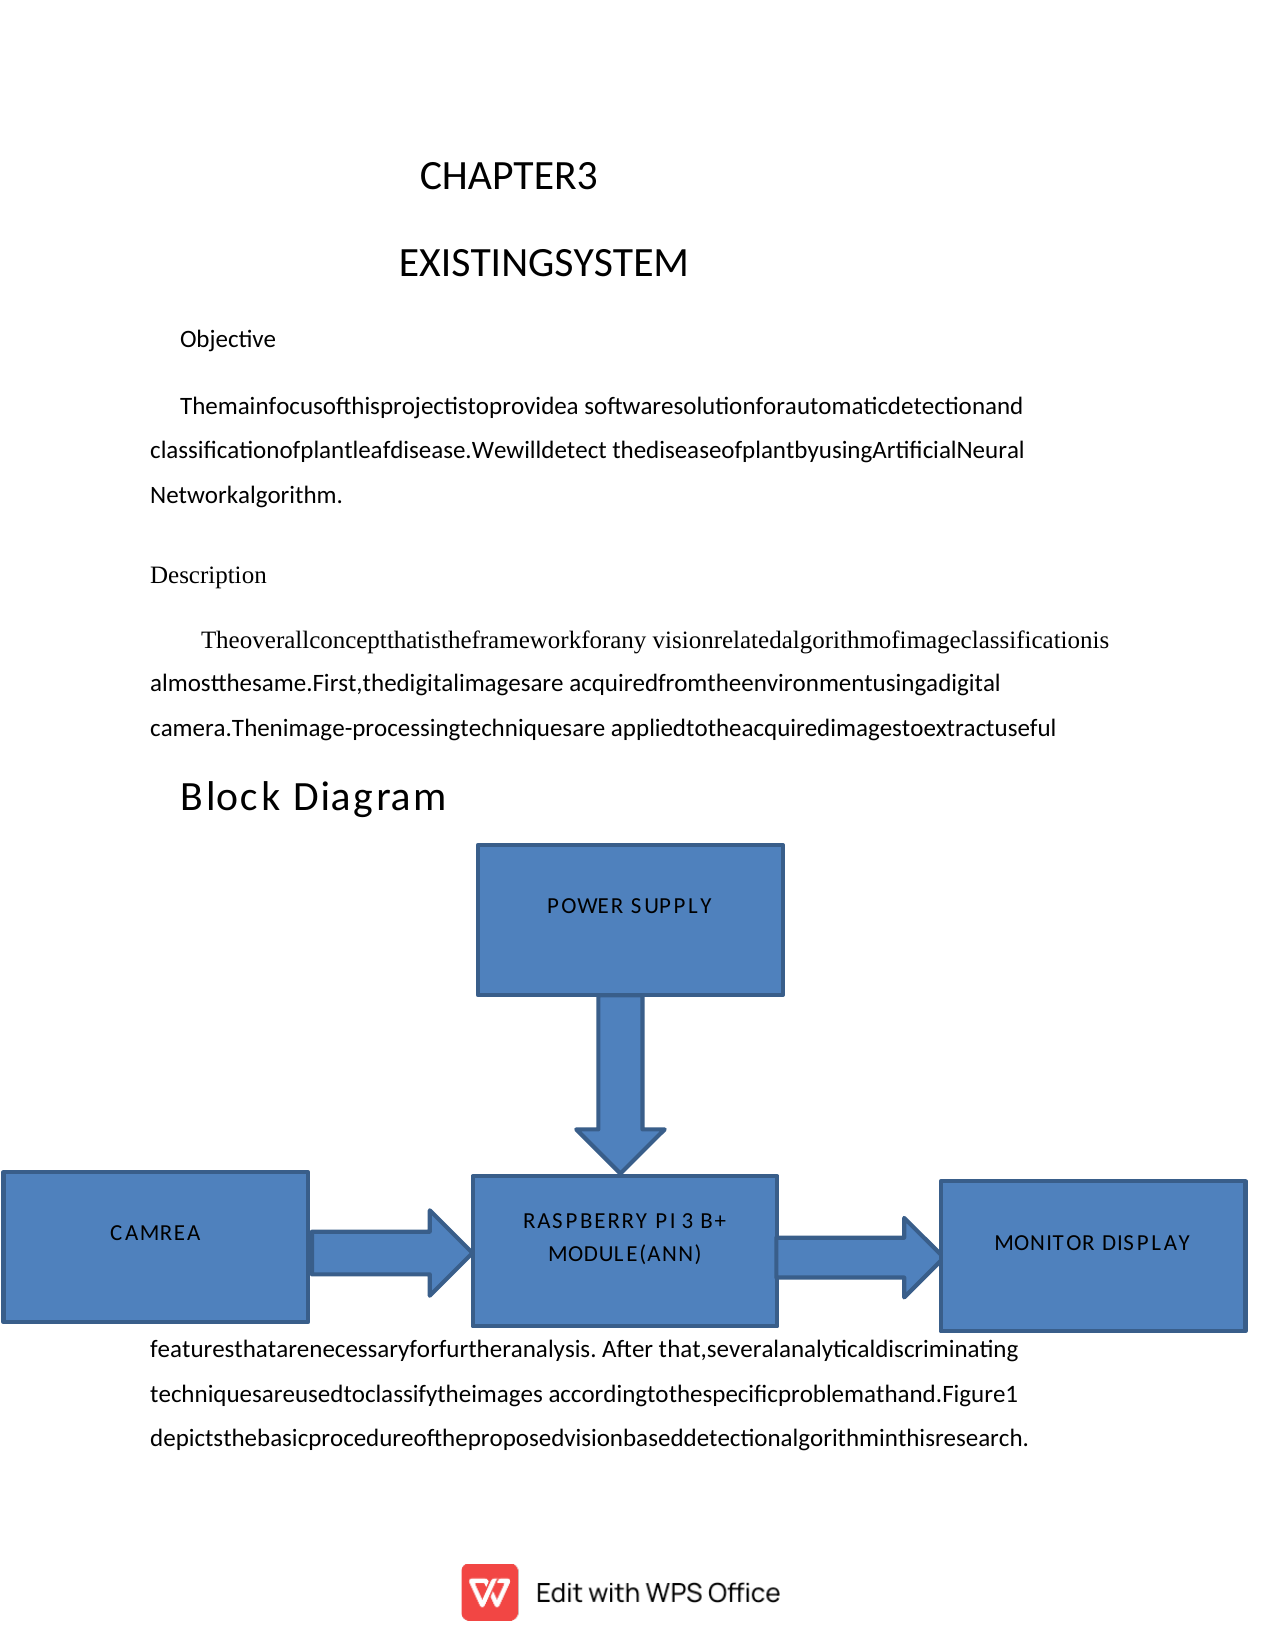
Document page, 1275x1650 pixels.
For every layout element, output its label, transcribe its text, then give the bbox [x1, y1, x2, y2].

text Themainfocusofthisprojectistoprovidea softwaresolutionforautomaticdetectionand classificationofplantleafdisease.Wewilldetect thediseaseofplantbyusingArtificialNeural Networkalgorithm. [150, 390, 1160, 510]
text Objective [180, 323, 1160, 354]
text Theoverallconceptthatistheframeworkforany visionrelatedalgorithmofimageclassificationis almostthesame.First,thedigitalimagesare acquiredfromtheenvironmentusingadigital camera.Thenimage-processingtechniquesare appliedtotheacquiredimagestoextractuseful featuresthatarenecessaryforfurtheranalysis. After that,severalanalyticaldiscriminating techniquesareusedtoclassifytheimages accordingtothespecificproblemathand.Figure1 depictsthebasicprocedureoftheproposedvisionbaseddetectionalgorithminthisresearch. [150, 625, 1160, 1248]
text Description [150, 560, 1160, 589]
text CHAPTER3 [419, 149, 1160, 200]
text Theoverallconceptthatistheframeworkforany visionrelatedalgorithmofimageclassificationis almostthesame.First,thedigitalimagesare acquiredfromtheenvironmentusingadigital camera.Thenimage-processingtechniquesare appliedtotheacquiredimagestoextractuseful featuresthatarenecessaryforfurtheranalysis. After that,severalanalyticaldiscriminating techniquesareusedtoclassifytheimages accordingtothespecificproblemathand.Figure1 depictsthebasicprocedureoftheproposedvisionbaseddetectionalgorithminthisresearch. [150, 1259, 1160, 1453]
text EXISTINGSYSTEM [399, 236, 1160, 287]
picture [461, 1564, 781, 1621]
